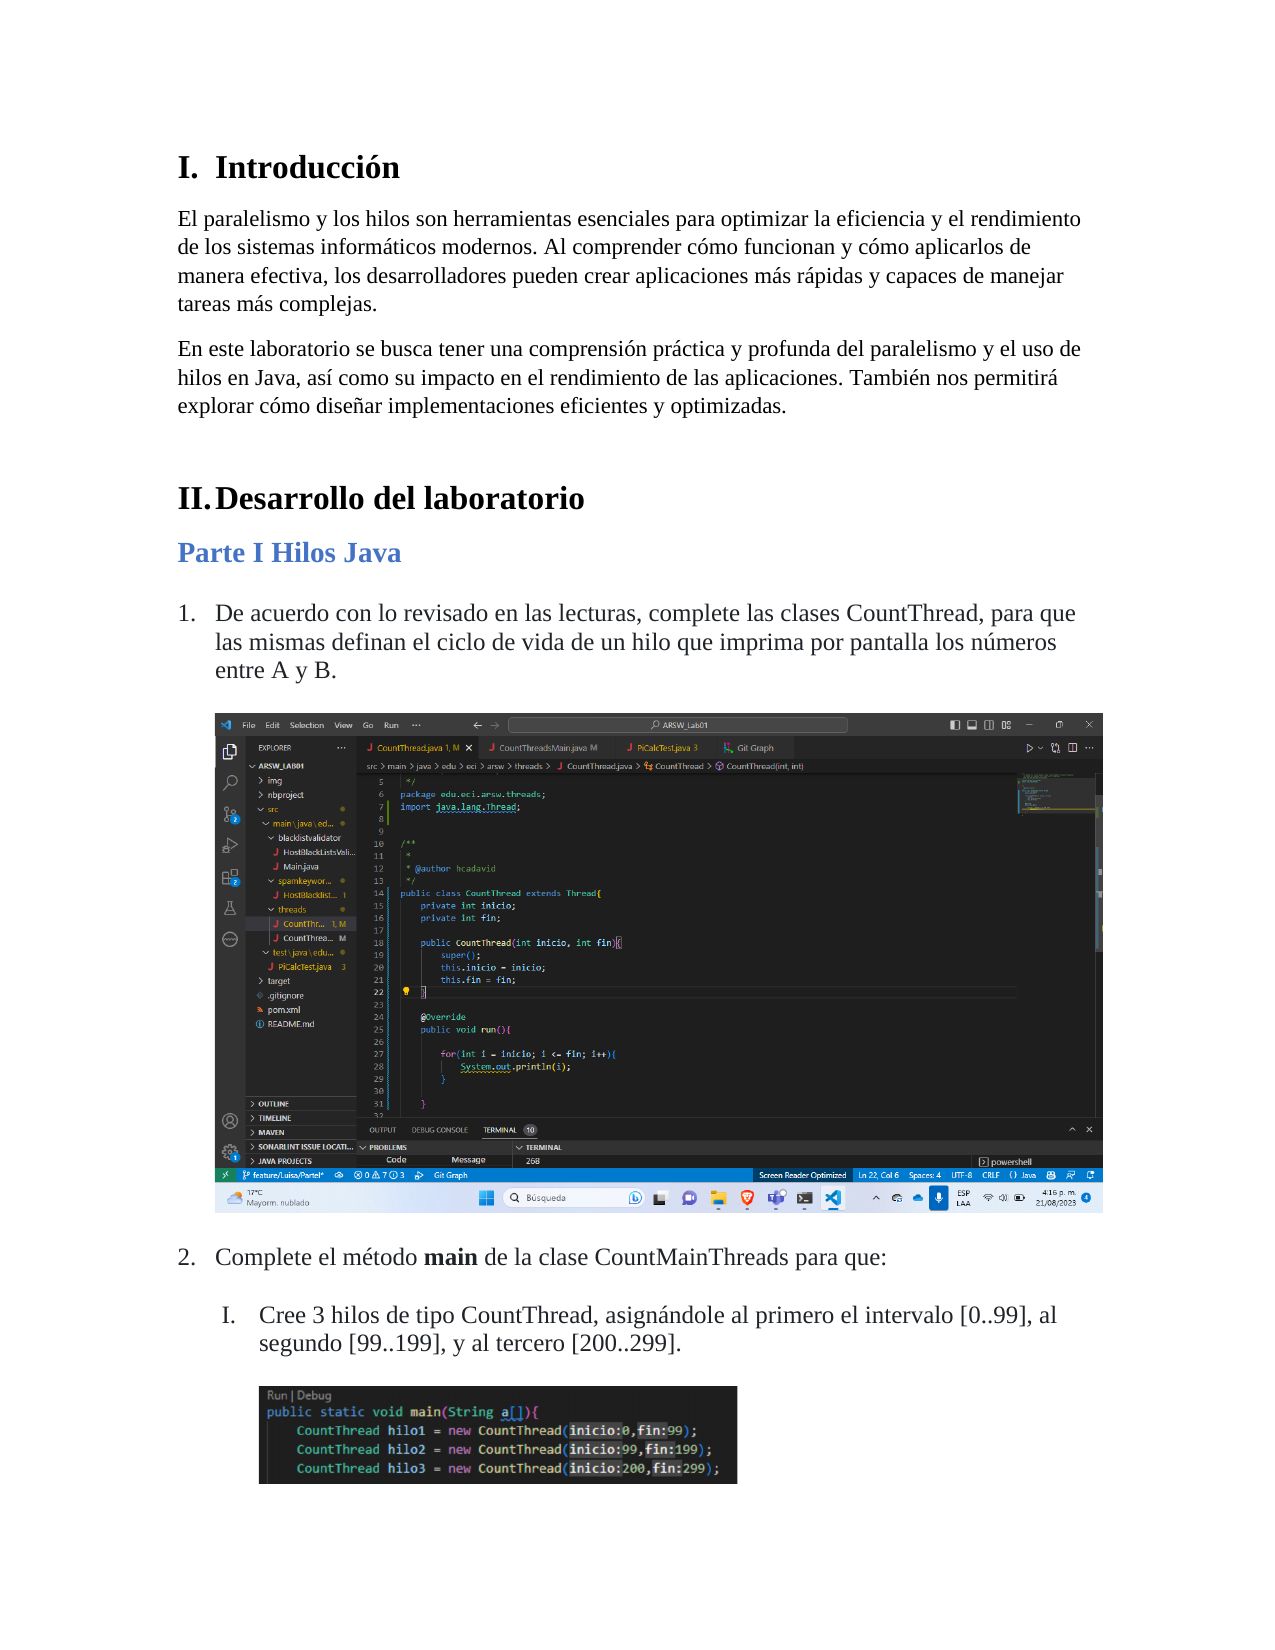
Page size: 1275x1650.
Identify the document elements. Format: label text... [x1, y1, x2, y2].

picture [258, 1386, 738, 1484]
list Cree 3 hilos de tipo CountThread, asignándole al primero el intervalo [0..99], al segundo [99..199], y al tercero [200..299]. [221, 1300, 1098, 1357]
list Desarrollo del laboratorio [177, 478, 1098, 516]
text El paralelismo y los hilos son herramientas esenciales para optimizar la eficiencia y el rendimiento de los sistemas informáticos modernos. Al comprender cómo funcionan y cómo aplicarlos de manera efectiva, los desarrolladores pueden crear aplicaciones más rápidas y capaces de manejar tareas más complejas. [177, 205, 1098, 317]
list Complete el método main de la clase CountMainThreads para que: [177, 1242, 1098, 1271]
text Parte I Hilos Java [177, 535, 1098, 569]
picture [214, 713, 1103, 1213]
text En este laboratorio se busca tener una comprensión práctica y profunda del paralelismo y el uso de hilos en Java, así como su impacto en el rendimiento de las aplicaciones. También nos permitirá explorar cómo diseñar implementaciones eficientes y optimizadas. [177, 335, 1098, 418]
list De acuerdo con lo revisado en las lecturas, complete las clases CountThread, para que las mismas definan el ciclo de vida de un hilo que imprima por pantalla los números entre A y B. [177, 598, 1098, 684]
list Introducción [177, 148, 1098, 186]
